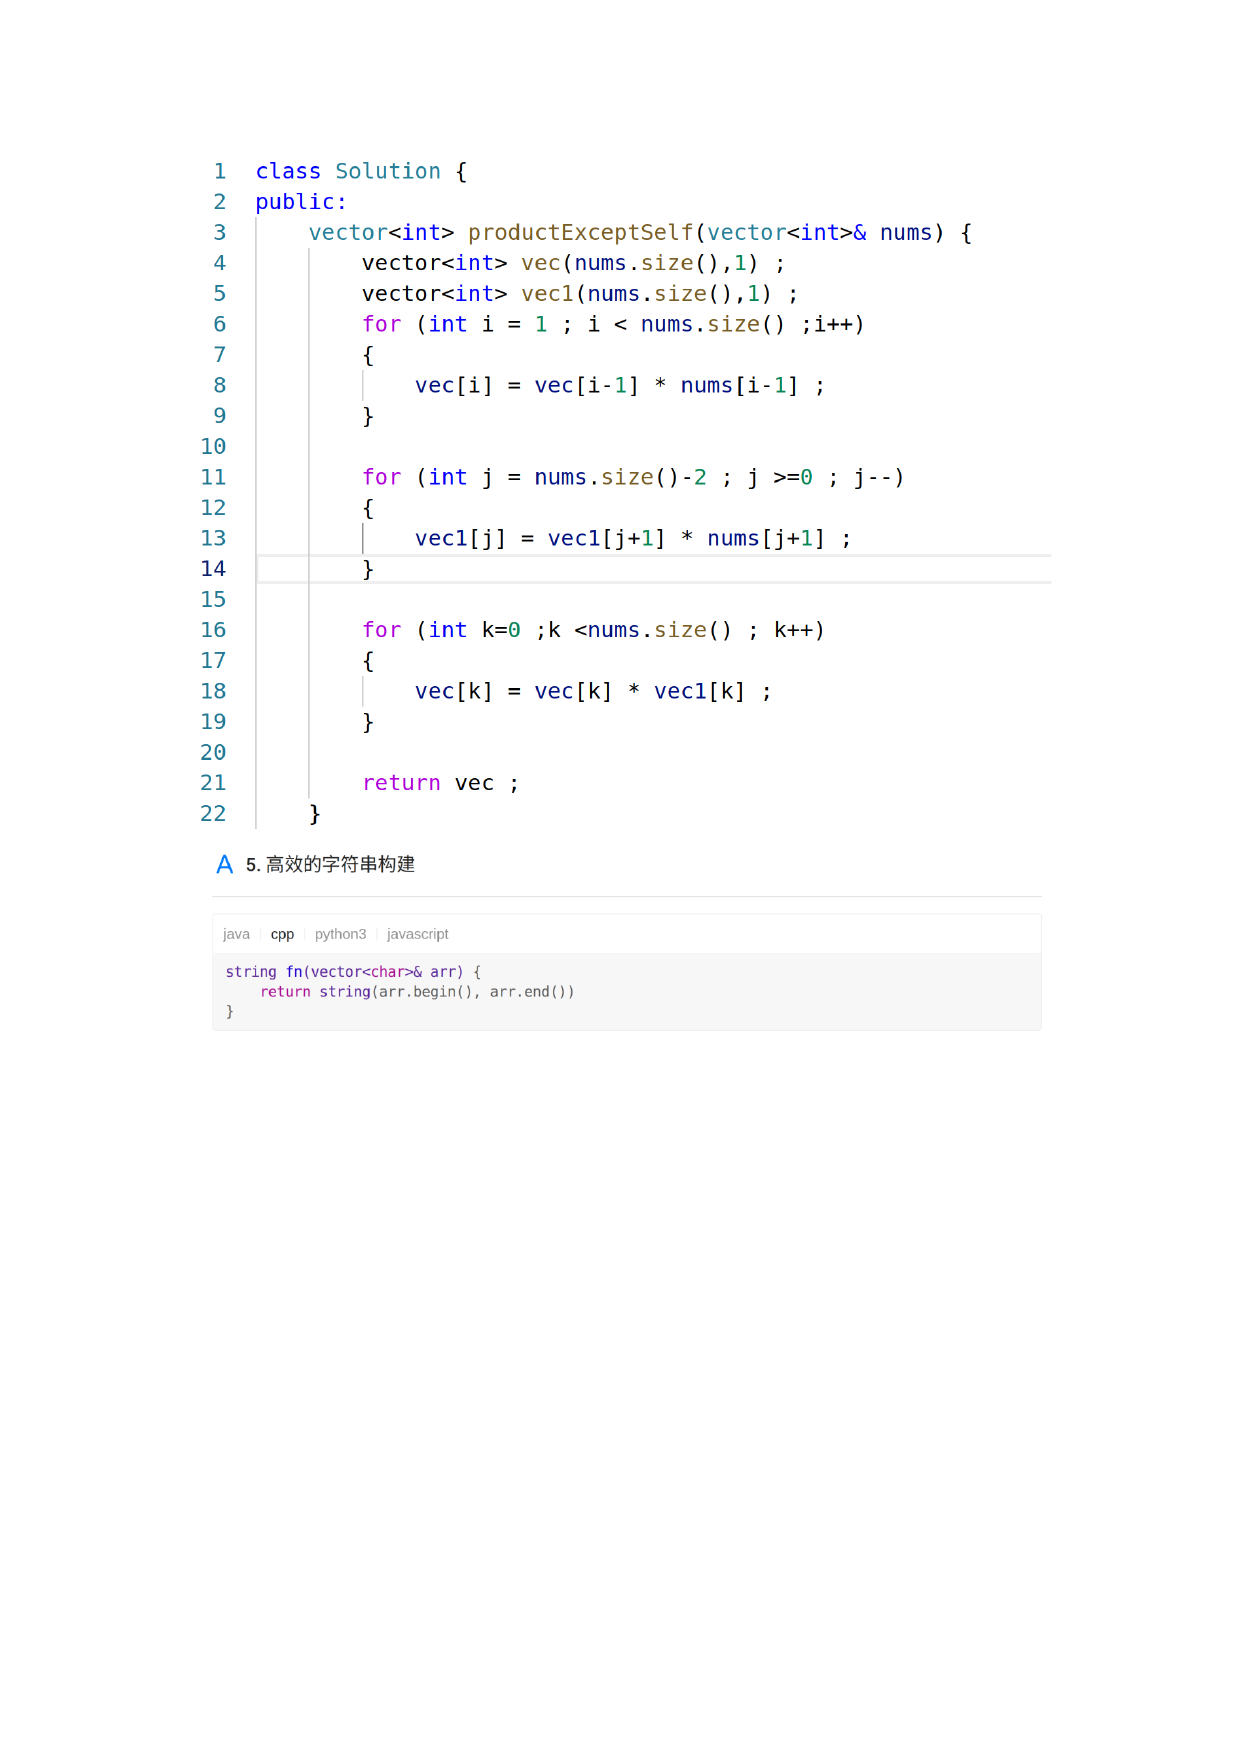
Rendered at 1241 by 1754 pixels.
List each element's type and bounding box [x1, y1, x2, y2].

picture [187, 150, 1053, 1042]
